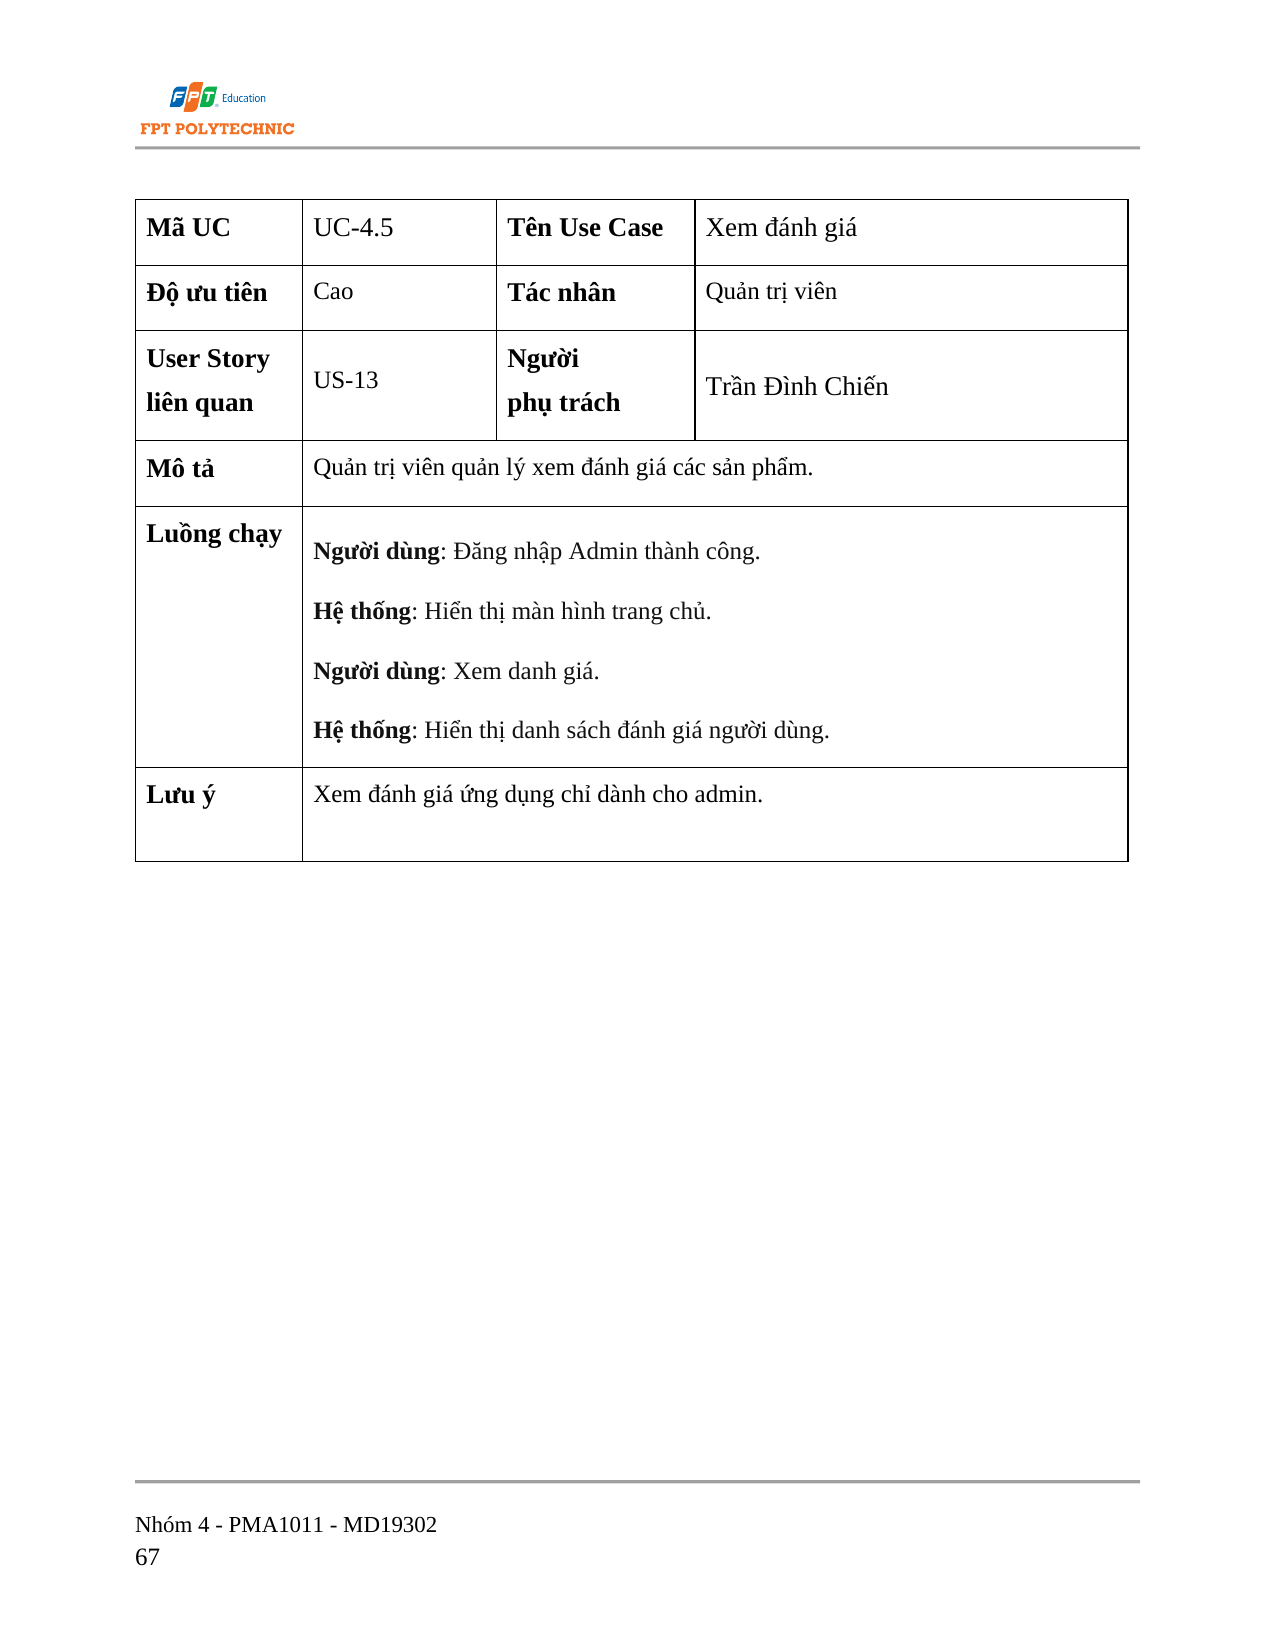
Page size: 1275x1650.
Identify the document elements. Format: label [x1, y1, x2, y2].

picture [135, 75, 299, 147]
